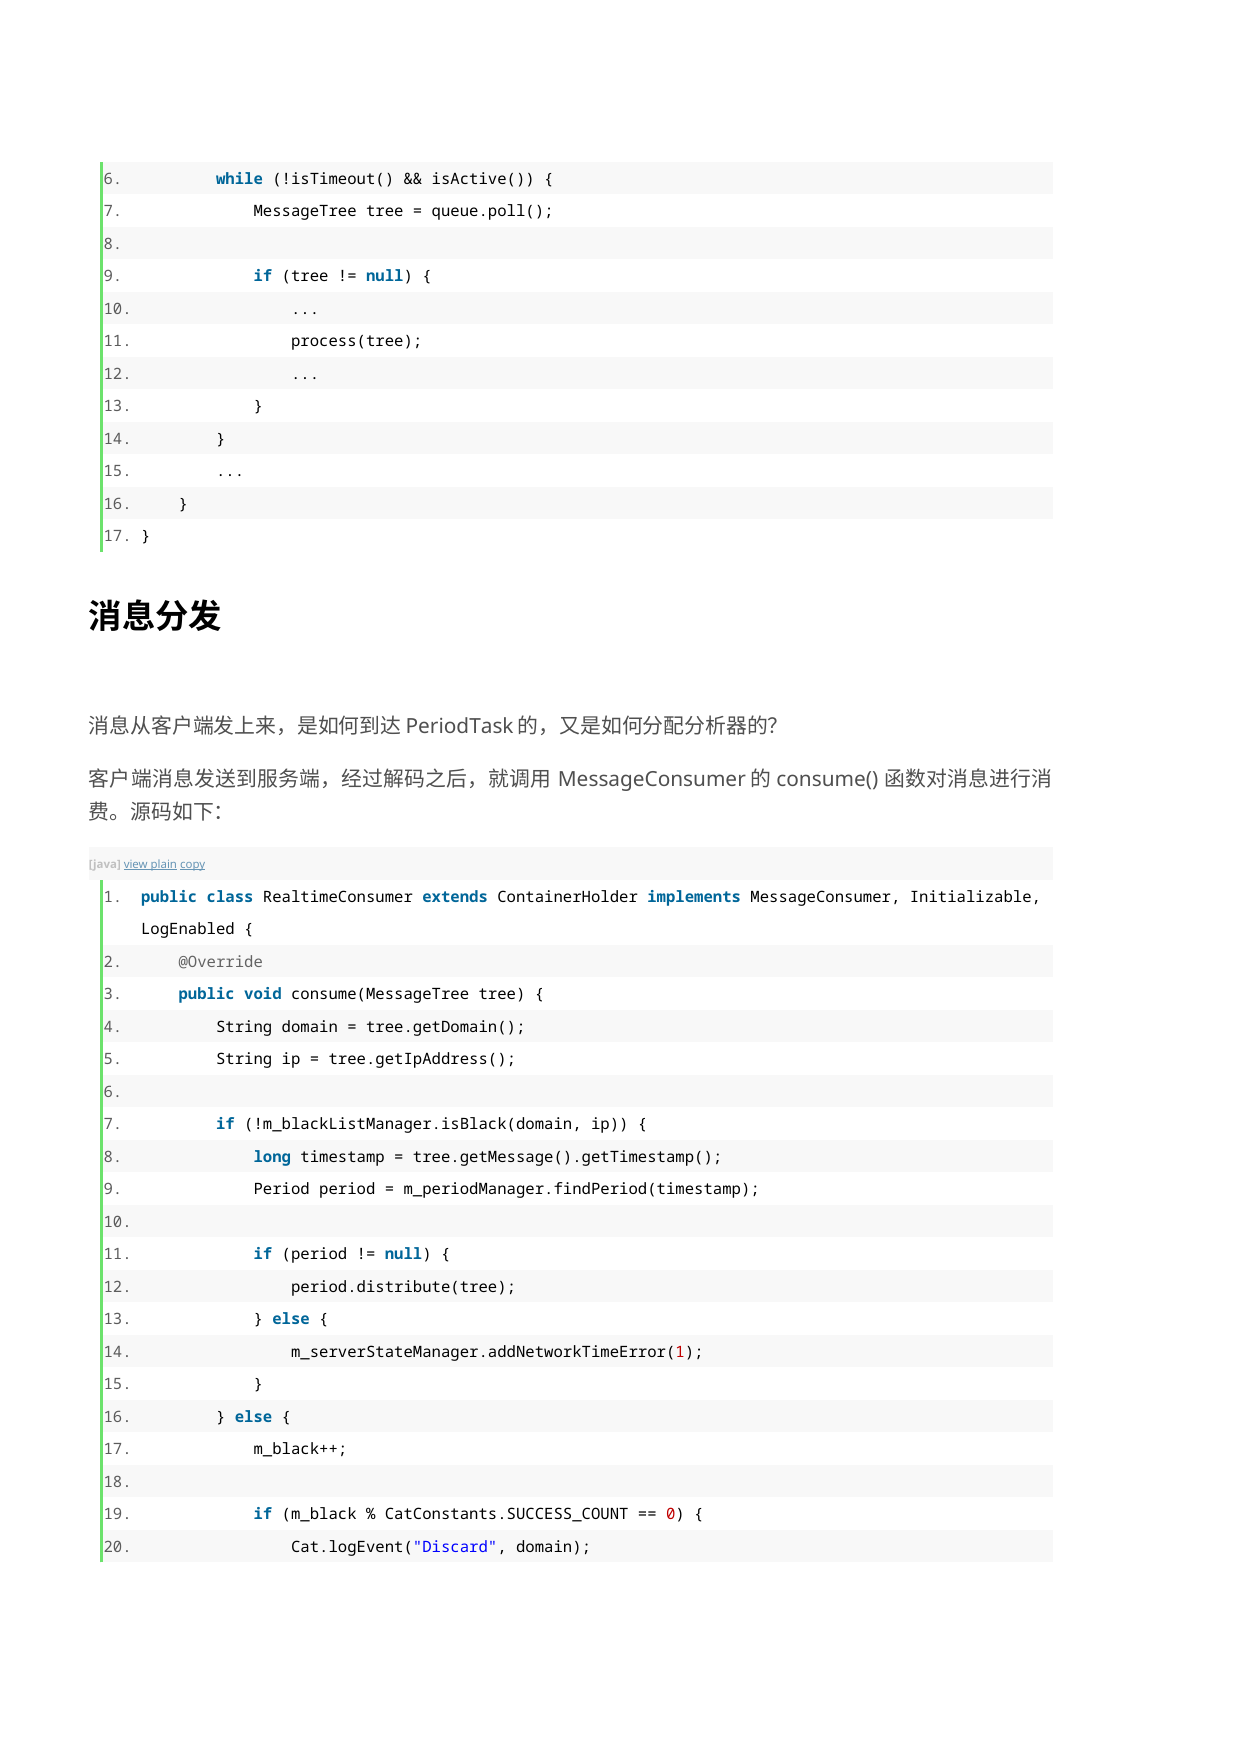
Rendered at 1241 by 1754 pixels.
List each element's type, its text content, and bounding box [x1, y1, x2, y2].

list public void consume(MessageTree tree) { [103, 977, 1053, 1010]
list ... [103, 454, 1053, 487]
list MessageTree tree = queue.poll(); [103, 194, 1053, 227]
list Period period = m_periodManager.findPeriod(timestamp); [103, 1172, 1053, 1205]
list m_black++; [103, 1432, 1053, 1465]
list } [103, 487, 1053, 519]
list public class RealtimeConsumer extends ContainerHolder implements MessageConsumer, Initializable, LogEnabled { [103, 880, 1053, 945]
list String ip = tree.getIpAddress(); [103, 1042, 1053, 1075]
list if (period != null) { [103, 1237, 1053, 1270]
list @Override [103, 945, 1053, 977]
list while (!isTimeout() && isActive()) { [103, 162, 1053, 194]
list } [103, 422, 1053, 454]
list Cat.logEvent("Discard", domain); [103, 1530, 1053, 1562]
list if (m_black % CatConstants.SUCCESS_COUNT == 0) { [103, 1497, 1053, 1530]
list } [103, 389, 1053, 422]
list } [103, 1367, 1053, 1400]
list if (tree != null) { [103, 259, 1053, 292]
text 消息从客户端发上来，是如何到达PeriodTask的，又是如何分配分析器的？ [89, 708, 1053, 741]
text 客户端消息发送到服务端，经过解码之后，就调用 MessageConsumer的 consume() 函数对消息进行消费。源码如下： [89, 762, 1053, 827]
list long timestamp = tree.getMessage().getTimestamp(); [103, 1140, 1053, 1172]
list if (!m_blackListManager.isBlack(domain, ip)) { [103, 1107, 1053, 1140]
list } else { [103, 1400, 1053, 1432]
list } [103, 519, 1053, 552]
subtitle 消息分发 [89, 581, 1053, 646]
text [java] view plain copy [89, 847, 1053, 880]
list String domain = tree.getDomain(); [103, 1010, 1053, 1042]
list m_serverStateManager.addNetworkTimeError(1); [103, 1335, 1053, 1367]
list } else { [103, 1302, 1053, 1335]
list process(tree); [103, 324, 1053, 357]
list period.distribute(tree); [103, 1270, 1053, 1302]
list ... [103, 292, 1053, 324]
list ... [103, 357, 1053, 389]
